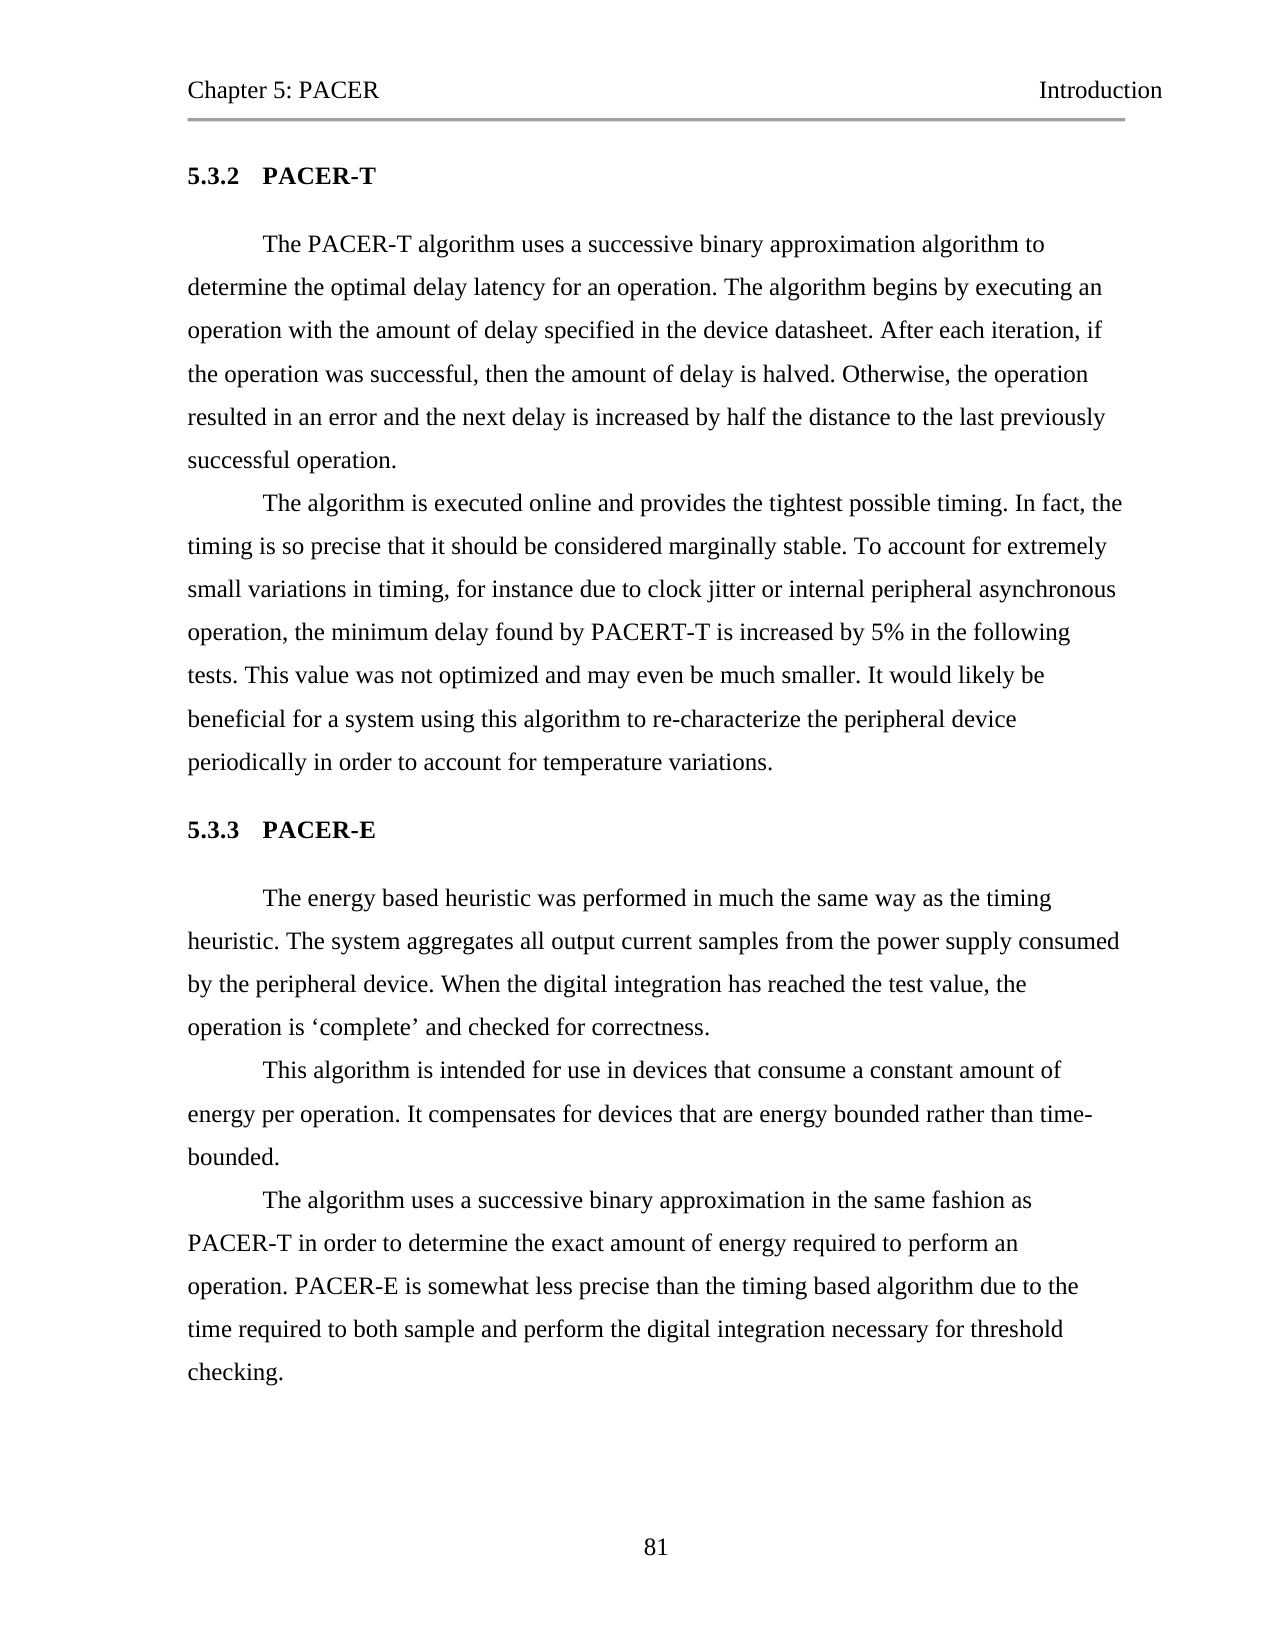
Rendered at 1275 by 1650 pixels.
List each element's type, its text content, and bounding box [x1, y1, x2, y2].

text The energy based heuristic was performed in much the same way as the timing heuristic. The system aggregates all output current samples from the power supply consumed by the peripheral device. When the digital integration has reached the test value, the operation is ‘complete’ and checked for correctness. [187, 883, 1125, 1041]
subtitle PACER-E [187, 815, 1125, 844]
subtitle PACER-T [187, 161, 1125, 190]
text The algorithm is executed online and provides the tightest possible timing. In fact, the timing is so precise that it should be considered marginally stable. To account for extremely small variations in timing, for instance due to clock jitter or internal peripheral asynchronous operation, the minimum delay found by PACERT-T is increased by 5% in the following tests. This value was not optimized and may even be much smaller. It would likely be beneficial for a system using this algorithm to re-characterize the peripheral device periodically in order to account for temperature variations. [187, 488, 1125, 776]
text The algorithm uses a successive binary approximation in the same fashion as PACER-T in order to determine the exact amount of energy required to perform an operation. PACER-E is somewhat less precise than the timing based algorithm due to the time required to both sample and perform the digital integration necessary for threshold checking. [187, 1185, 1125, 1386]
text This algorithm is intended for use in devices that consume a constant amount of energy per operation. It compensates for devices that are energy bounded rather than time-bounded. [187, 1056, 1125, 1171]
text The PACER-T algorithm uses a successive binary approximation algorithm to determine the optimal delay latency for an operation. The algorithm begins by executing an operation with the amount of delay specified in the device datasheet. After each iteration, if the operation was successful, then the amount of delay is halved. Otherwise, the operation resulted in an error and the next delay is increased by half the distance to the last previously successful operation. [187, 229, 1125, 474]
